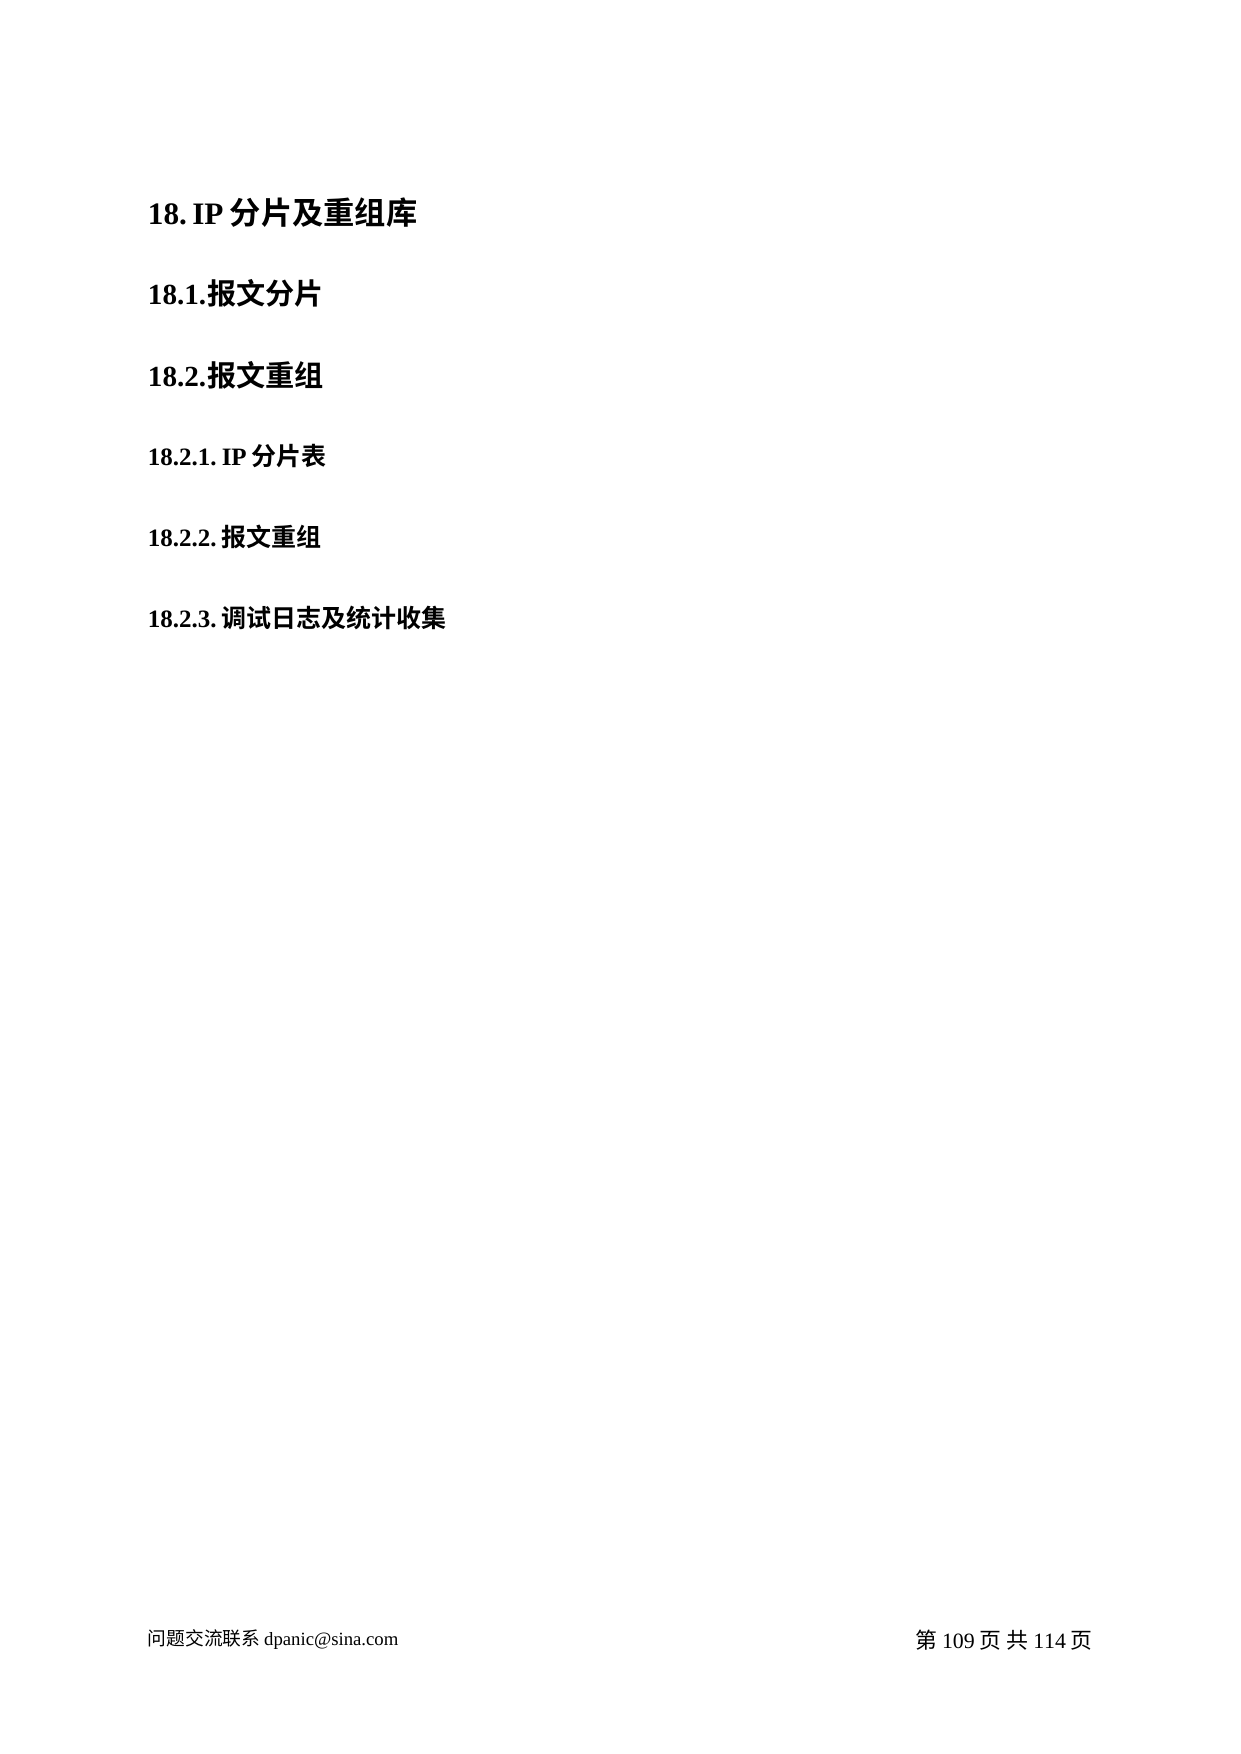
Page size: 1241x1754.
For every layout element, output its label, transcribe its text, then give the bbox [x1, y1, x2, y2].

subtitle 调试日志及统计收集 [148, 584, 1092, 649]
subtitle 报文分片 [148, 259, 1092, 324]
subtitle 报文重组 [148, 341, 1092, 406]
subtitle IP分片及重组库 [148, 178, 1092, 243]
subtitle 报文重组 [148, 503, 1092, 568]
subtitle IP分片表 [148, 422, 1092, 487]
